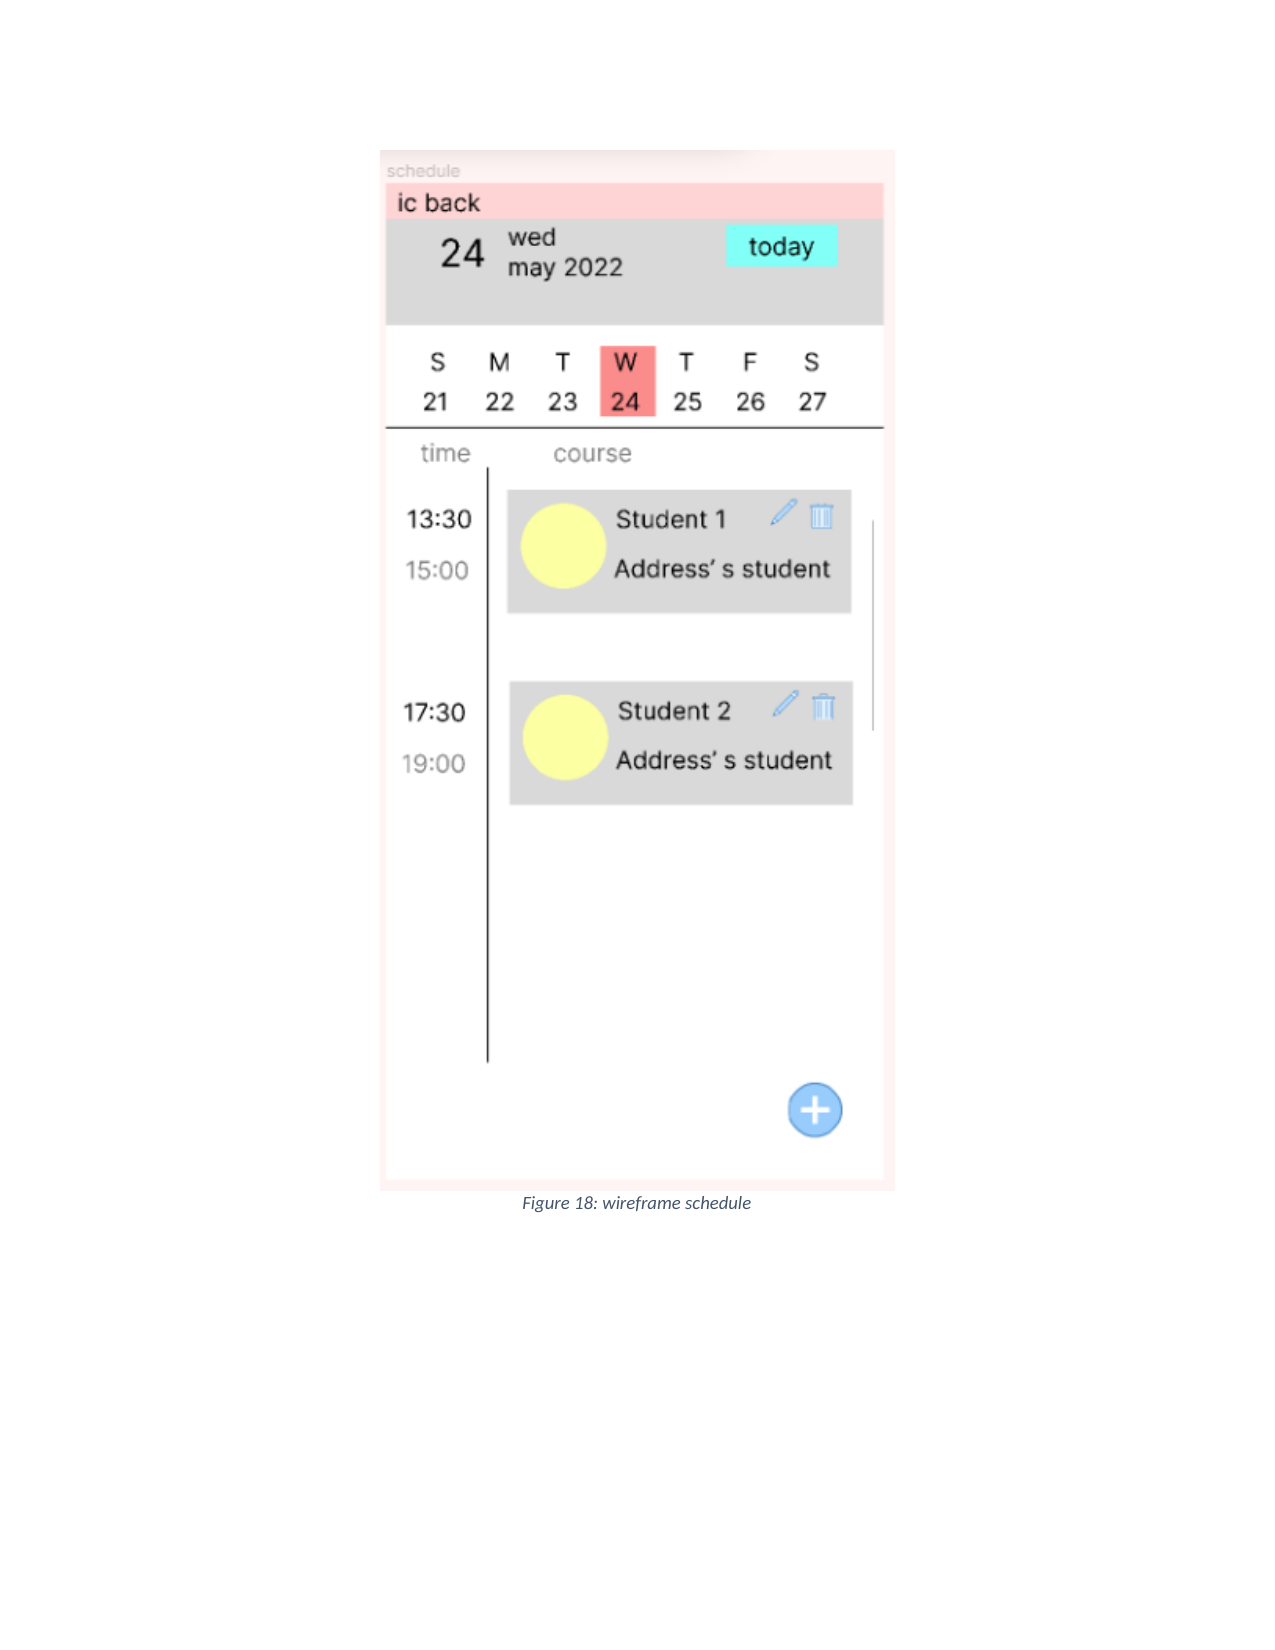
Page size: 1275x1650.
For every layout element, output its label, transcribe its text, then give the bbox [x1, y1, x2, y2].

picture [379, 150, 896, 1191]
